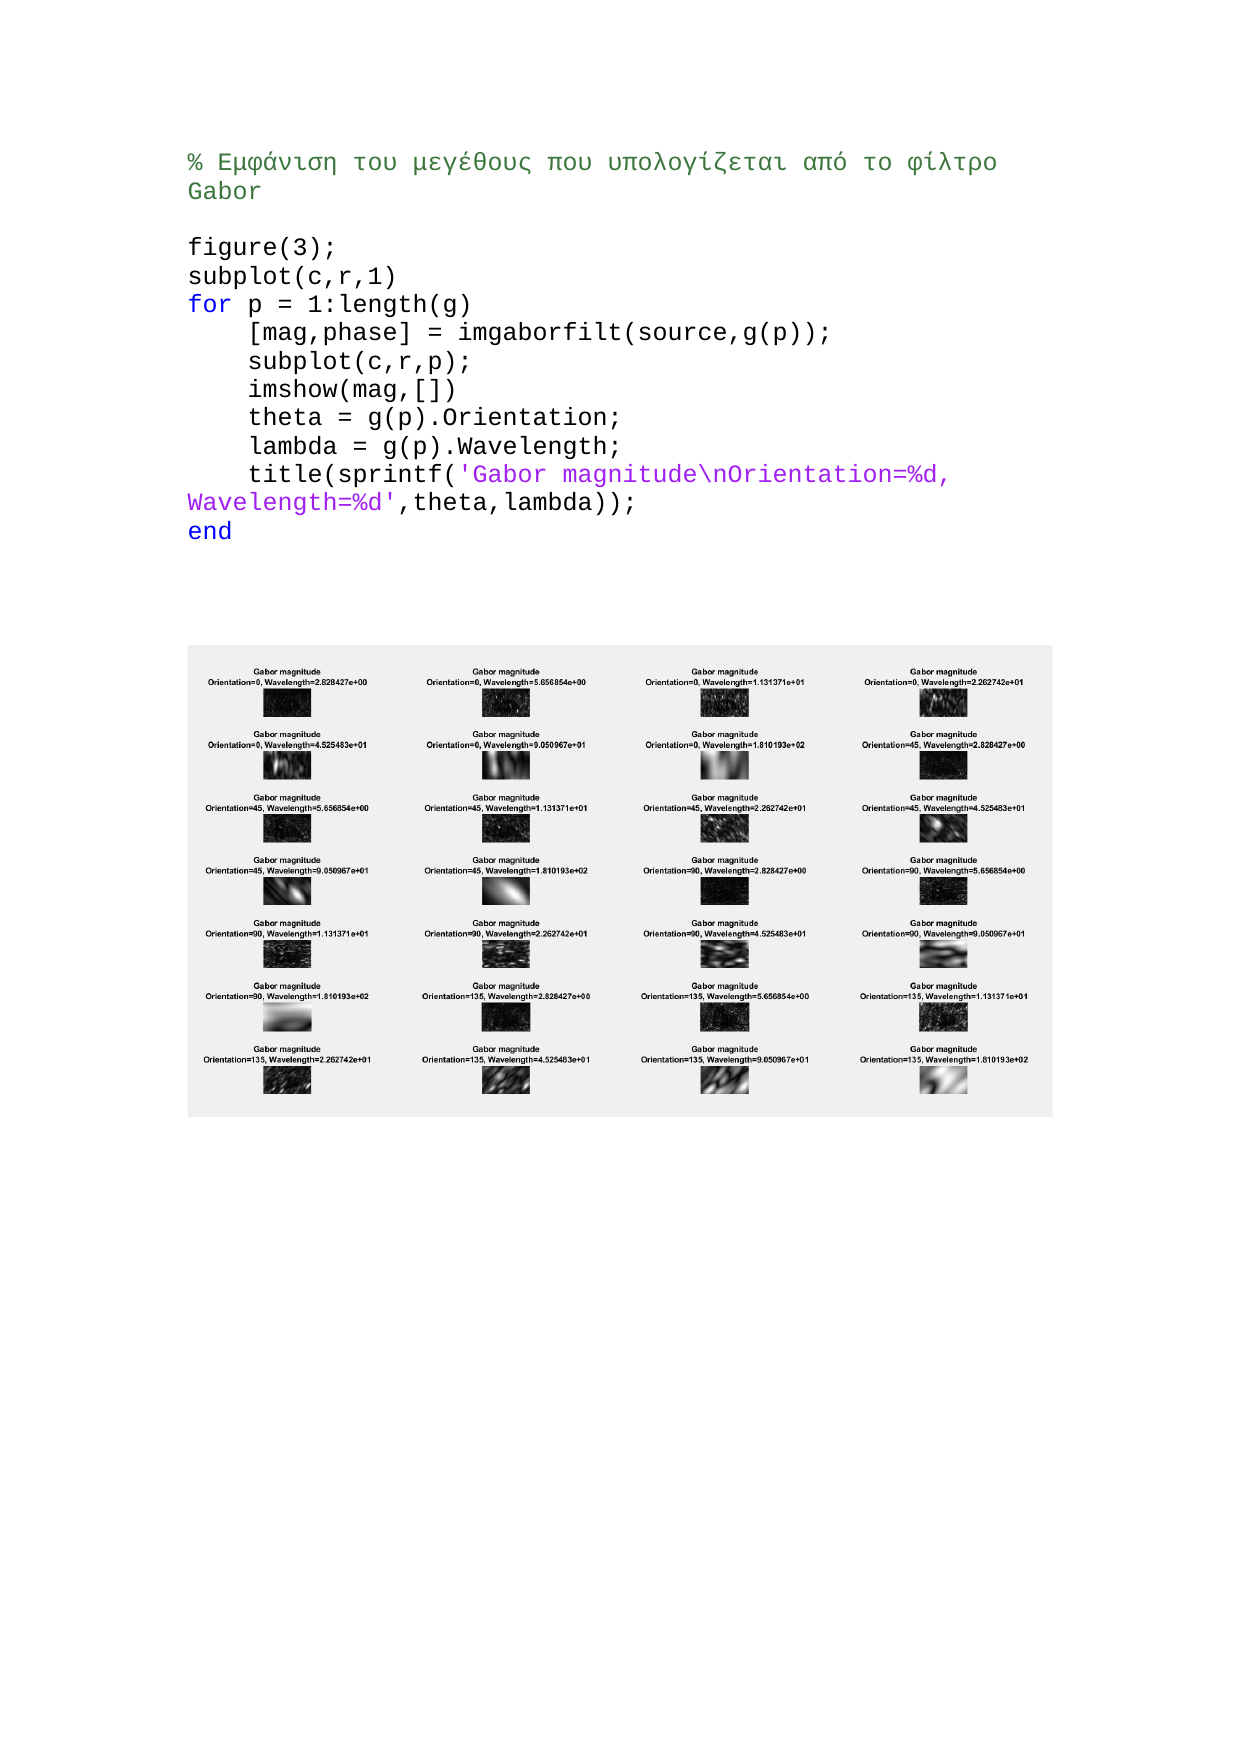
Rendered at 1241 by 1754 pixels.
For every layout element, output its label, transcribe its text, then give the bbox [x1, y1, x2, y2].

text subplot(c,r,p); [187, 348, 1053, 377]
text figure(3); [187, 235, 1053, 263]
text title(sprintf('Gabor magnitude\nOrientation=%d, Wavelength=%d',theta,lambda)); [187, 462, 1053, 518]
text subplot(c,r,1) [187, 263, 1053, 292]
text imshow(mag,[]) [187, 377, 1053, 405]
text % Εμφάνιση του μεγέθους που υπολογίζεται από το φίλτρο Gabor [187, 150, 1053, 207]
picture [187, 645, 1053, 1117]
text end [187, 518, 1053, 547]
text [mag,phase] = imgaborfilt(source,g(p)); [187, 320, 1053, 348]
text for p = 1:length(g) [187, 292, 1053, 320]
text lambda = g(p).Wavelength; [187, 433, 1053, 462]
text theta = g(p).Orientation; [187, 405, 1053, 433]
